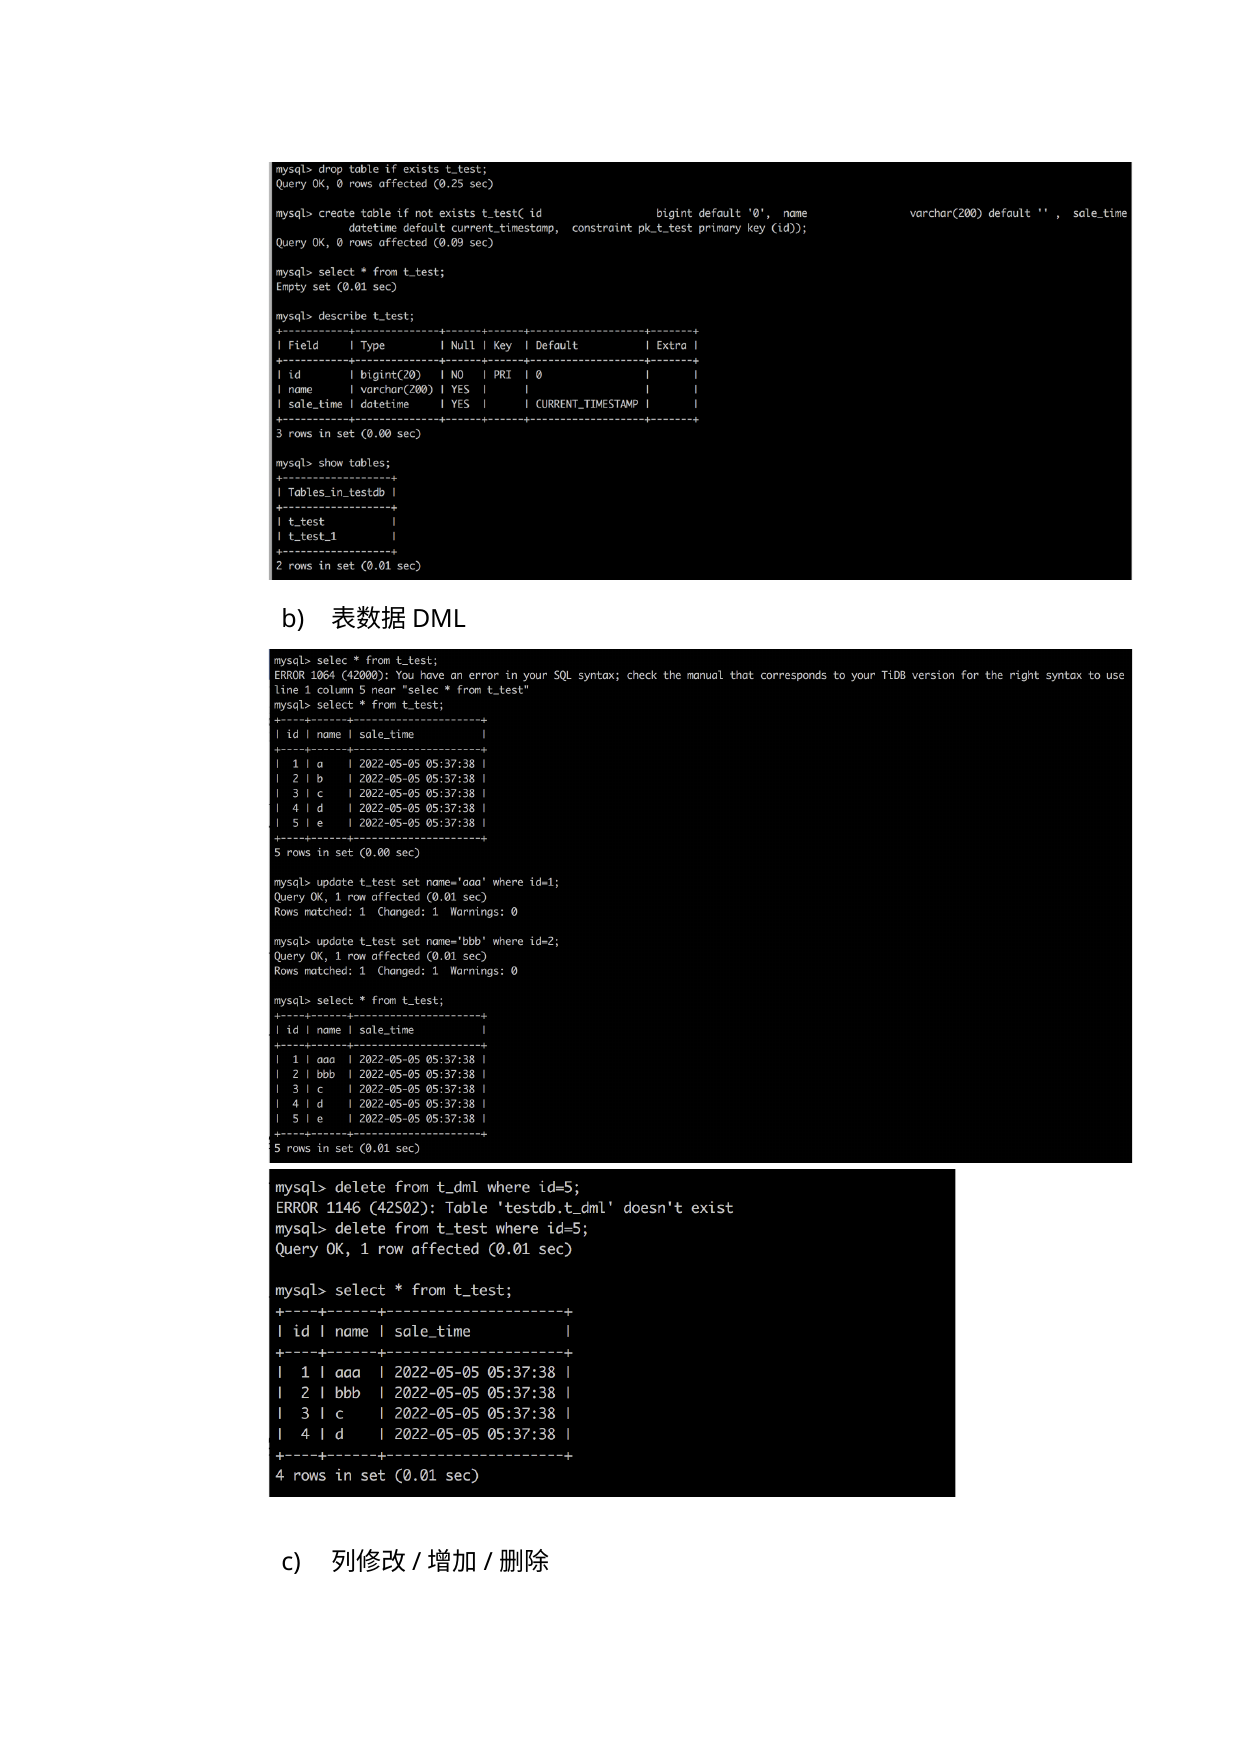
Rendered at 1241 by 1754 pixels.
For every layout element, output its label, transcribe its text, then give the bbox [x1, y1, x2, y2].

list 表数据 DML [281, 584, 1053, 649]
picture [268, 649, 1133, 1163]
picture [268, 162, 1133, 580]
list 列修改 / 增加 / 删除 [281, 1527, 1053, 1592]
picture [268, 1169, 956, 1497]
